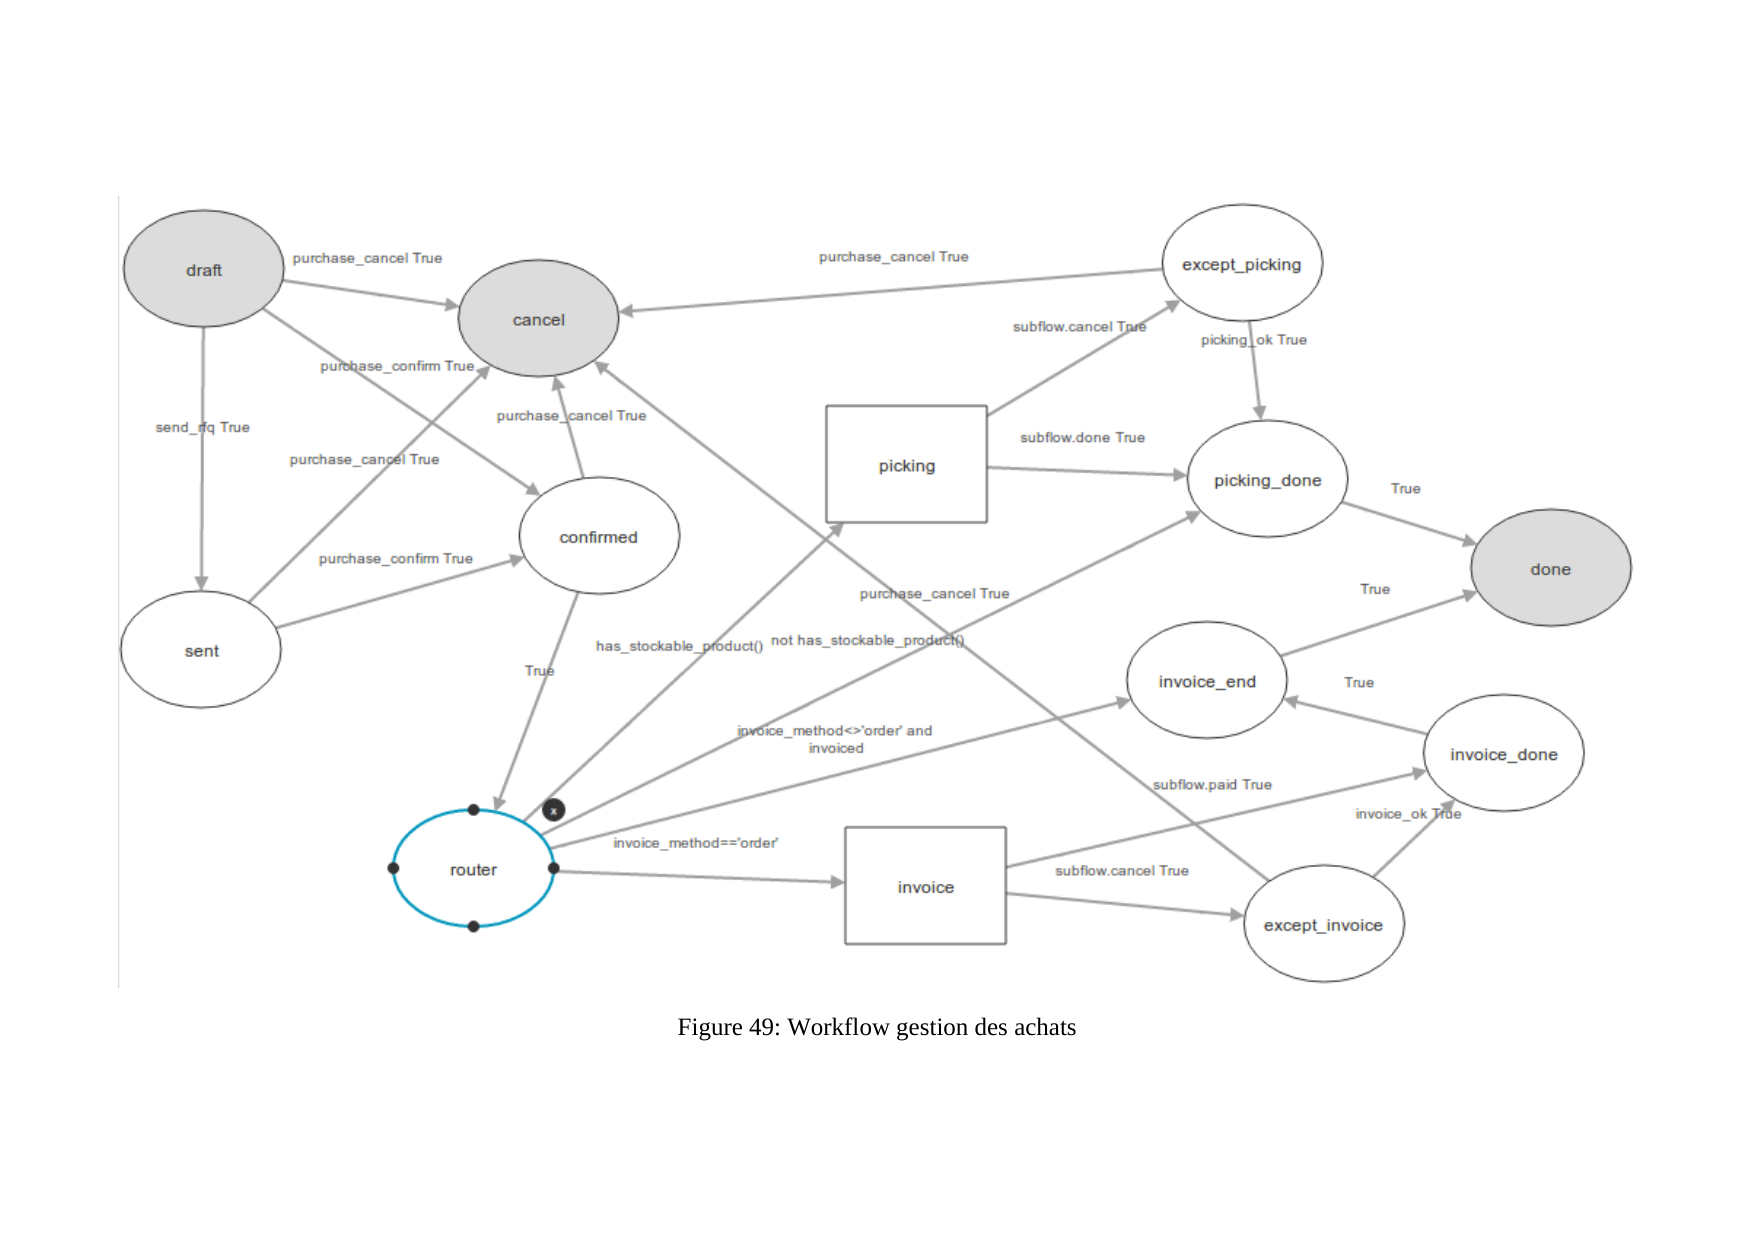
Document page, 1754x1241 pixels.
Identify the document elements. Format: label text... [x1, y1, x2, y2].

text Figure 49: Workflow gestion des achats [118, 1012, 1636, 1041]
picture [118, 196, 1636, 988]
